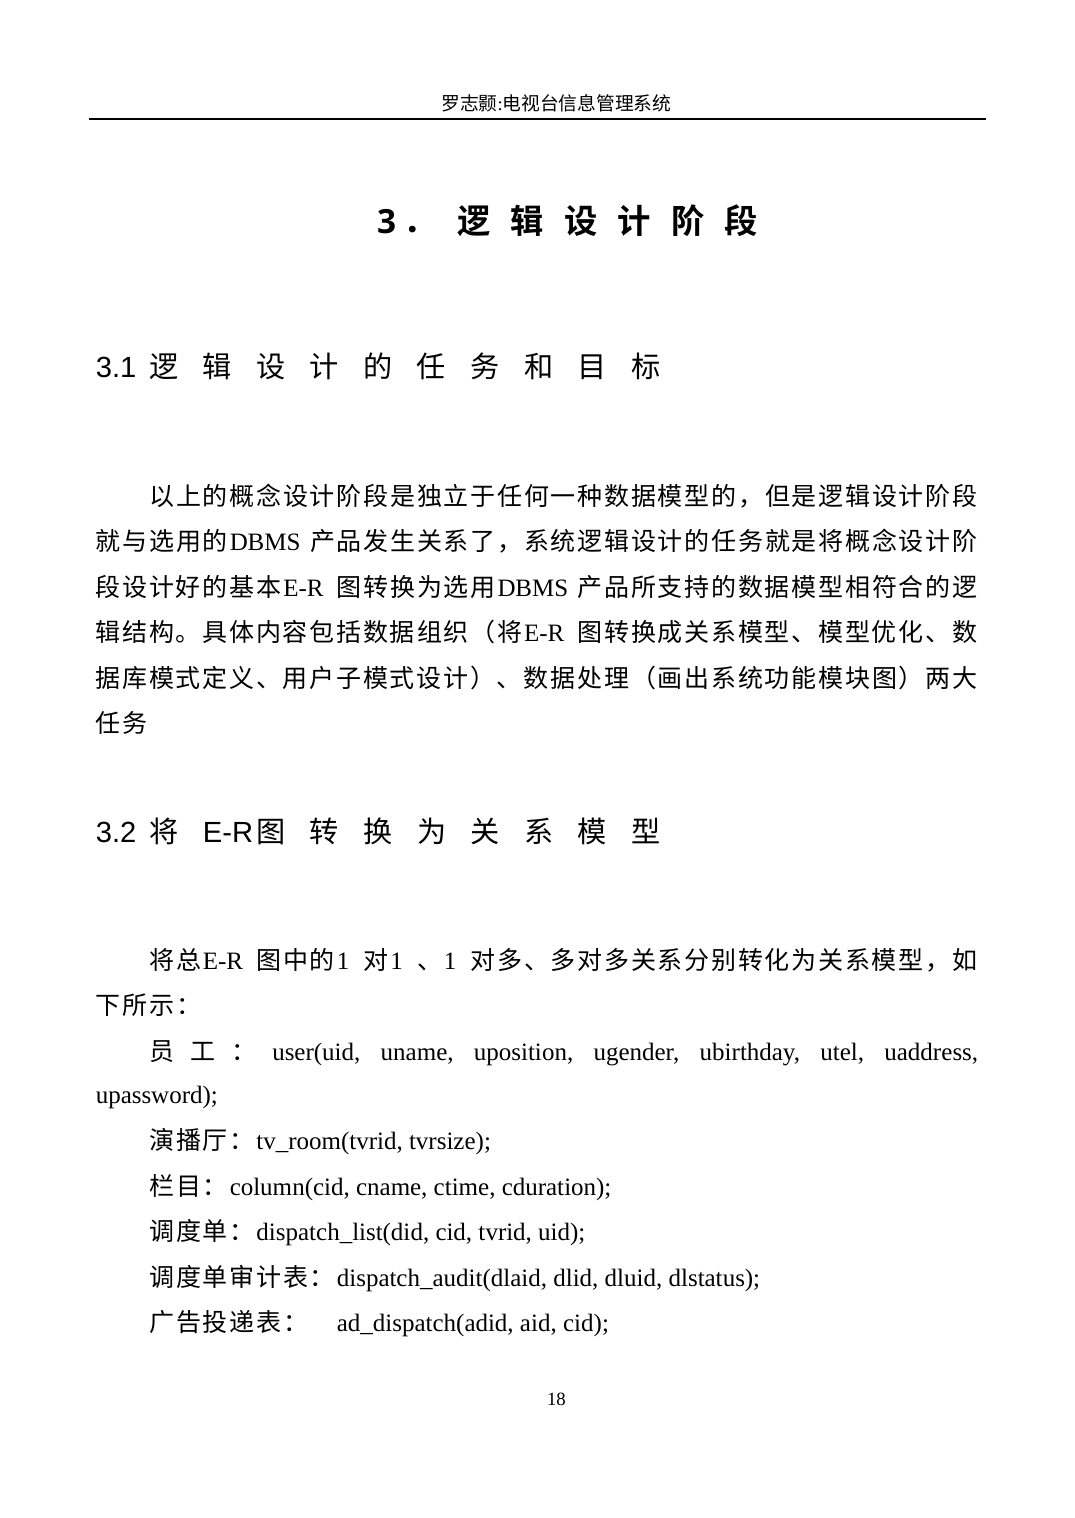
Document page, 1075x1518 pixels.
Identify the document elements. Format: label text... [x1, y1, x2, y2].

text 员工：user(uid, uname, uposition, ugender, ubirthday, utel, uaddress, upassword); [96, 1031, 979, 1113]
text 演播厅：tv_room(tvrid, tvrsize); [96, 1120, 979, 1157]
subtitle 3．逻辑设计阶段 [96, 182, 979, 255]
text 广告投递表： ad_dispatch(adid, aid, cid); [96, 1302, 979, 1339]
subtitle 3.1逻辑设计的任务和目标 [96, 329, 979, 402]
text 栏目：column(cid, cname, ctime, cduration); [96, 1166, 979, 1202]
text 以上的概念设计阶段是独立于任何一种数据模型的，但是逻辑设计阶段就与选用的DBMS产品发生关系了，系统逻辑设计的任务就是将概念设计阶段设计好的基本E-R图转换为选用DBMS产品所支持的数据模型相符合的逻辑结构。具体内容包括数据组织（将E-R图转换成关系模型、模型优化、数据库模式定义、用户子模式设计）、数据处理（画出系统功能模块图）两大任务 [96, 476, 979, 740]
subtitle 3.2将E-R图转换为关系模型 [96, 793, 979, 866]
text 将总E-R图中的1对1、1对多、多对多关系分别转化为关系模型，如下所示： [96, 940, 979, 1022]
text 调度单：dispatch_list(did, cid, tvrid, uid); [96, 1211, 979, 1248]
text 调度单审计表：dispatch_audit(dlaid, dlid, dluid, dlstatus); [96, 1257, 979, 1293]
